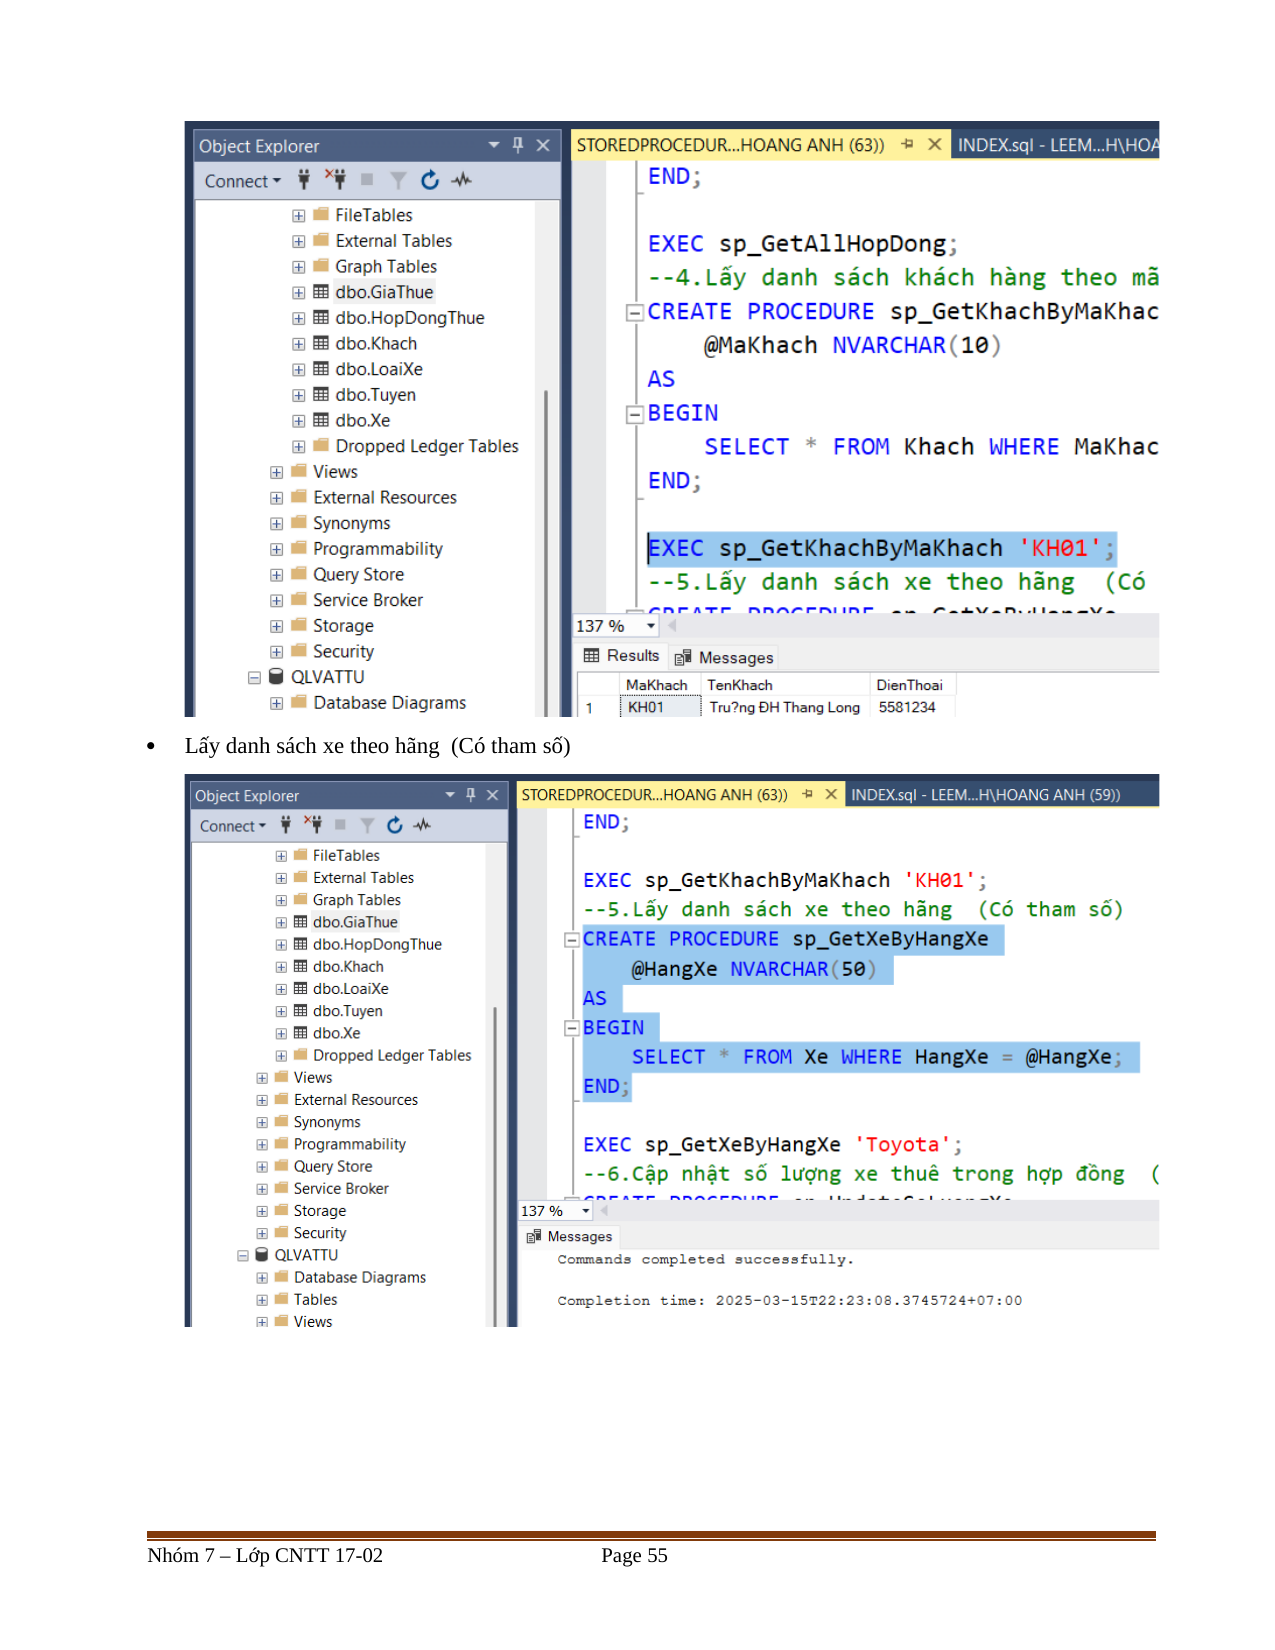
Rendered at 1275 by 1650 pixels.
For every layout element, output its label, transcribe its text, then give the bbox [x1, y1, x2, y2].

picture [184, 774, 1160, 1327]
text Lấy danh sách xe theo hãng (Có tham số) [147, 732, 1156, 758]
picture [184, 121, 1160, 717]
